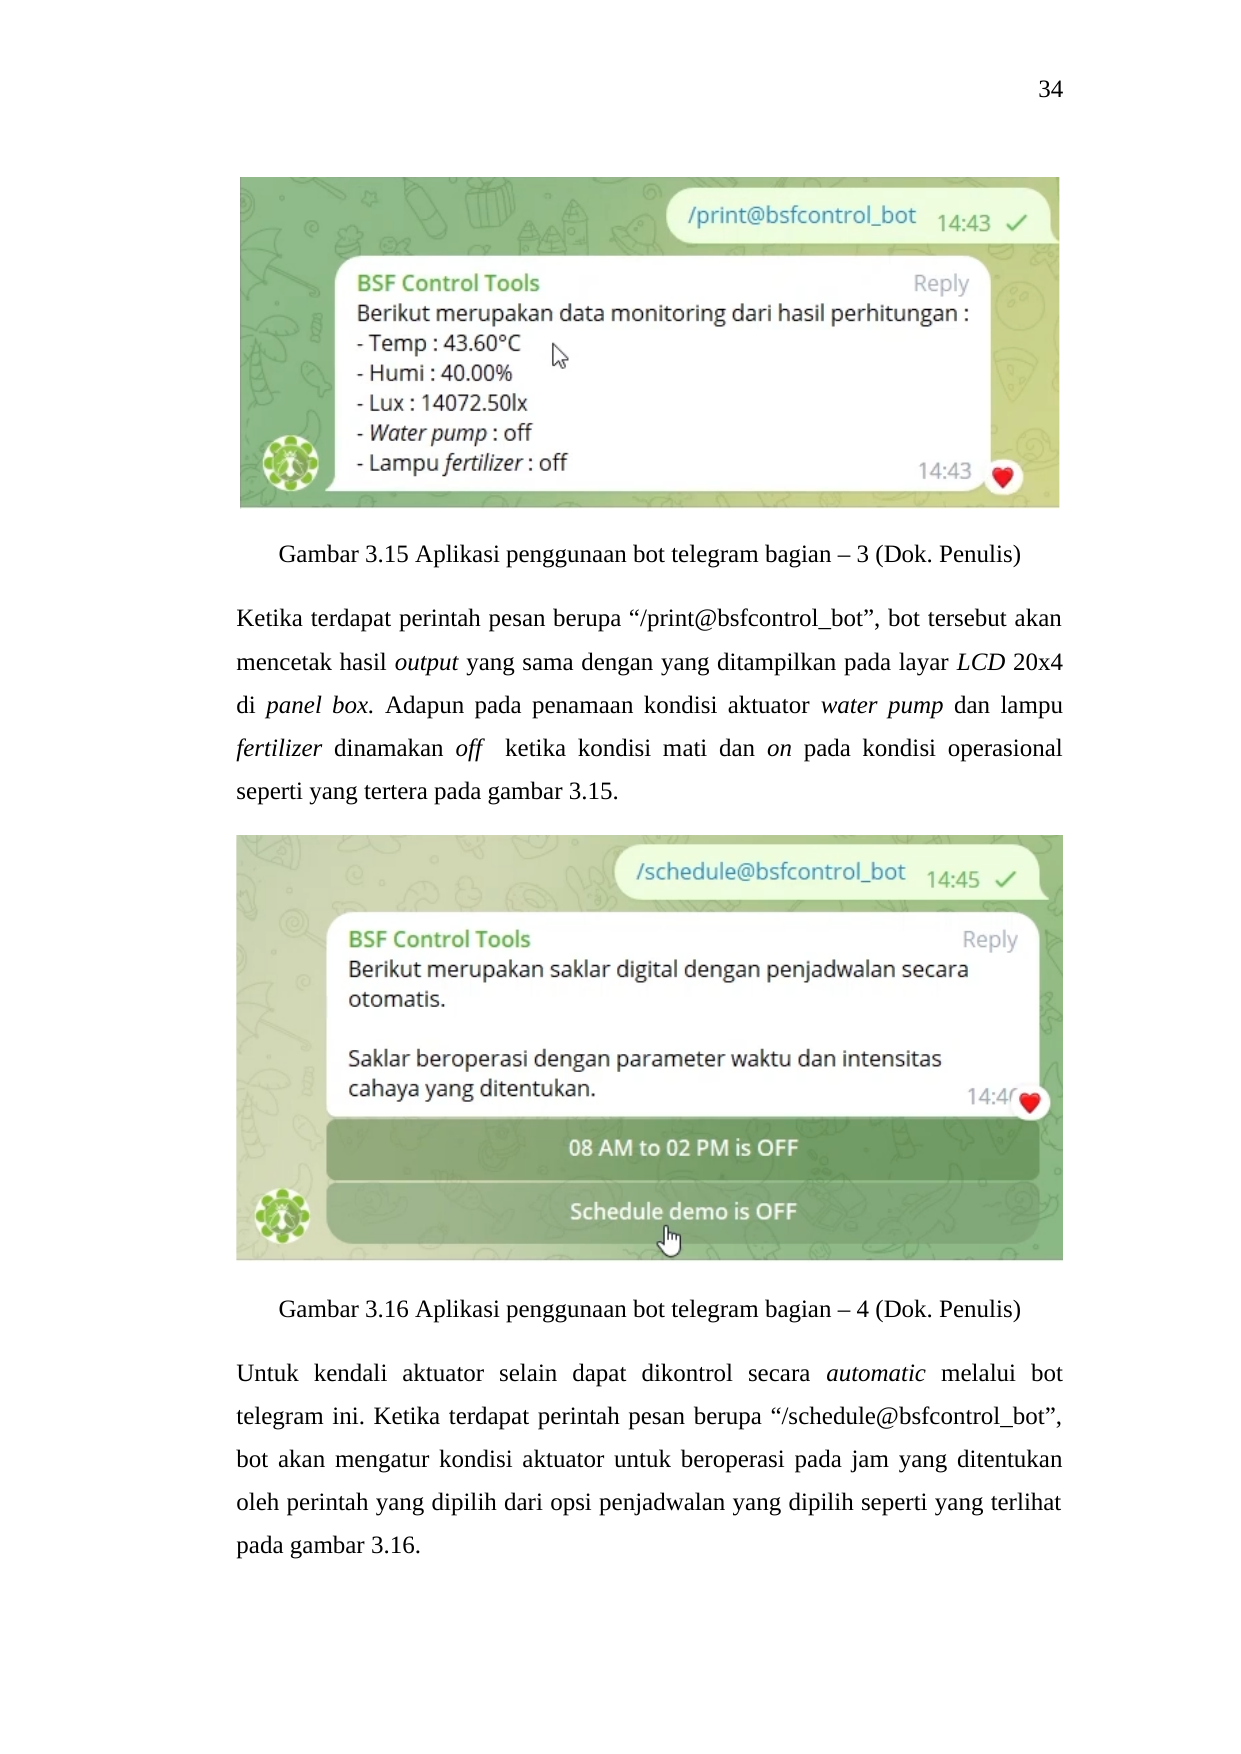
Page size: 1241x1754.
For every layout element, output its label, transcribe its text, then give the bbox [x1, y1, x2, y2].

text Ketika terdapat perintah pesan berupa “/print@bsfcontrol_bot”, bot tersebut akan mencetak hasil output yang sama dengan yang ditampilkan pada layar LCD 20x4 di panel box. Adapun pada penamaan kondisi aktuator water pump dan lampu fertilizer dinamakan off ketika kondisi mati dan on pada kondisi operasional seperti yang tertera pada gambar 3.15. [236, 603, 1063, 805]
text Gambar 3.15 Aplikasi penggunaan bot telegram bagian – 3 (Dok. Penulis) [236, 539, 1063, 568]
text Untuk kendali aktuator selain dapat dikontrol secara automatic melalui bot telegram ini. Ketika terdapat perintah pesan berupa “/schedule@bsfcontrol_bot”, bot akan mengatur kondisi aktuator untuk beroperasi pada jam yang ditentukan oleh perintah yang dipilih dari opsi penjadwalan yang dipilih seperti yang terlihat pada gambar 3.16. [236, 1358, 1063, 1559]
picture [240, 177, 1060, 509]
picture [236, 835, 1063, 1263]
text Gambar 3.16 Aplikasi penggunaan bot telegram bagian – 4 (Dok. Penulis) [236, 1294, 1063, 1322]
